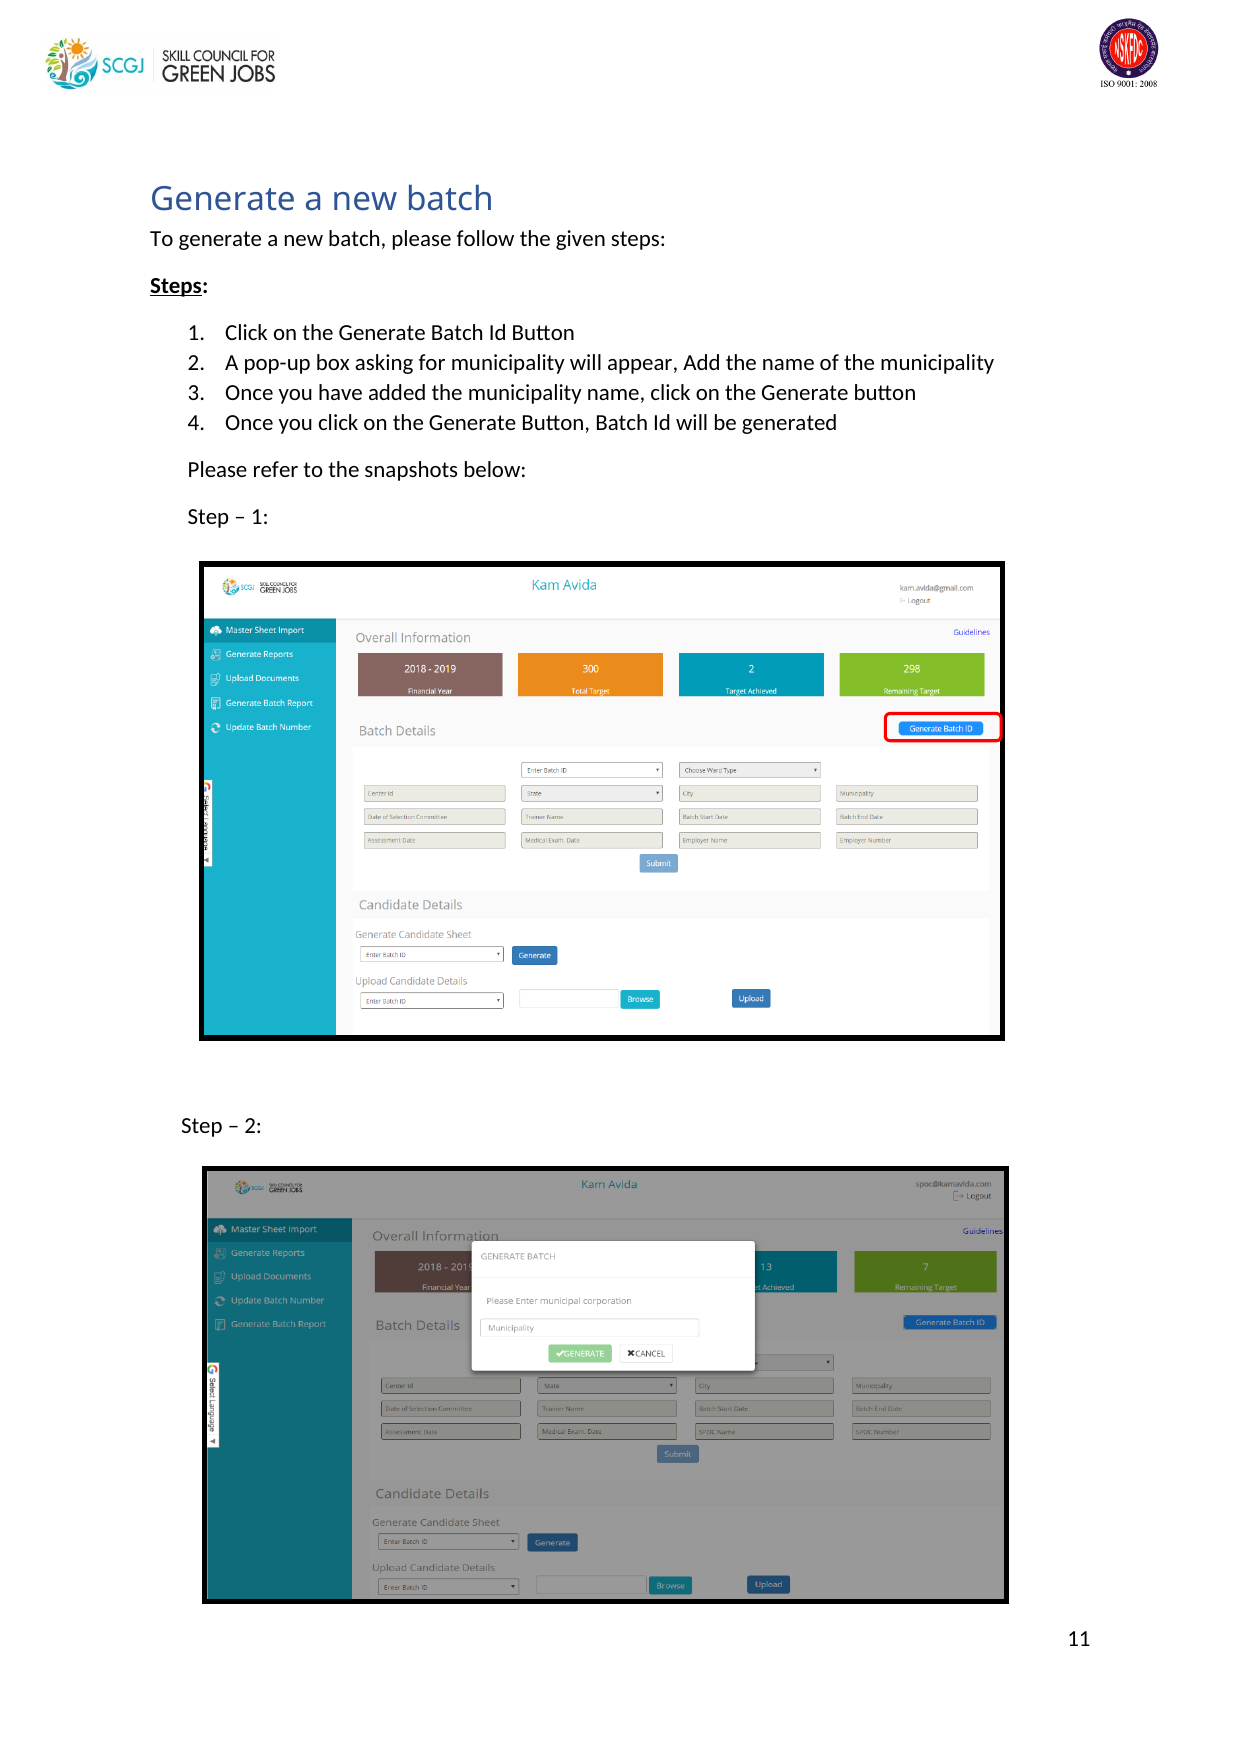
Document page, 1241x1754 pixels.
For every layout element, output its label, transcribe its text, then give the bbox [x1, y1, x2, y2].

text Step – 1: [187, 502, 1090, 530]
picture [207, 1171, 359, 1509]
picture [1090, 10, 1166, 101]
list Once you click on the Generate Button, Batch Id will be generated [187, 408, 1090, 436]
text Steps: [150, 271, 1090, 299]
list Once you have added the municipality name, click on the Generate button [187, 378, 1090, 406]
subtitle Generate a new batch [150, 175, 1090, 220]
picture [43, 32, 278, 92]
picture [204, 567, 644, 933]
text To generate a new batch, please follow the given steps: [150, 224, 1090, 252]
text Please refer to the snapshots below: [187, 455, 1090, 483]
list A pop-up box asking for municipality will appear, Add the name of the municipality [187, 348, 1090, 376]
text Step – 2: [150, 1111, 1090, 1139]
list Click on the Generate Batch Id Button [187, 318, 1090, 346]
